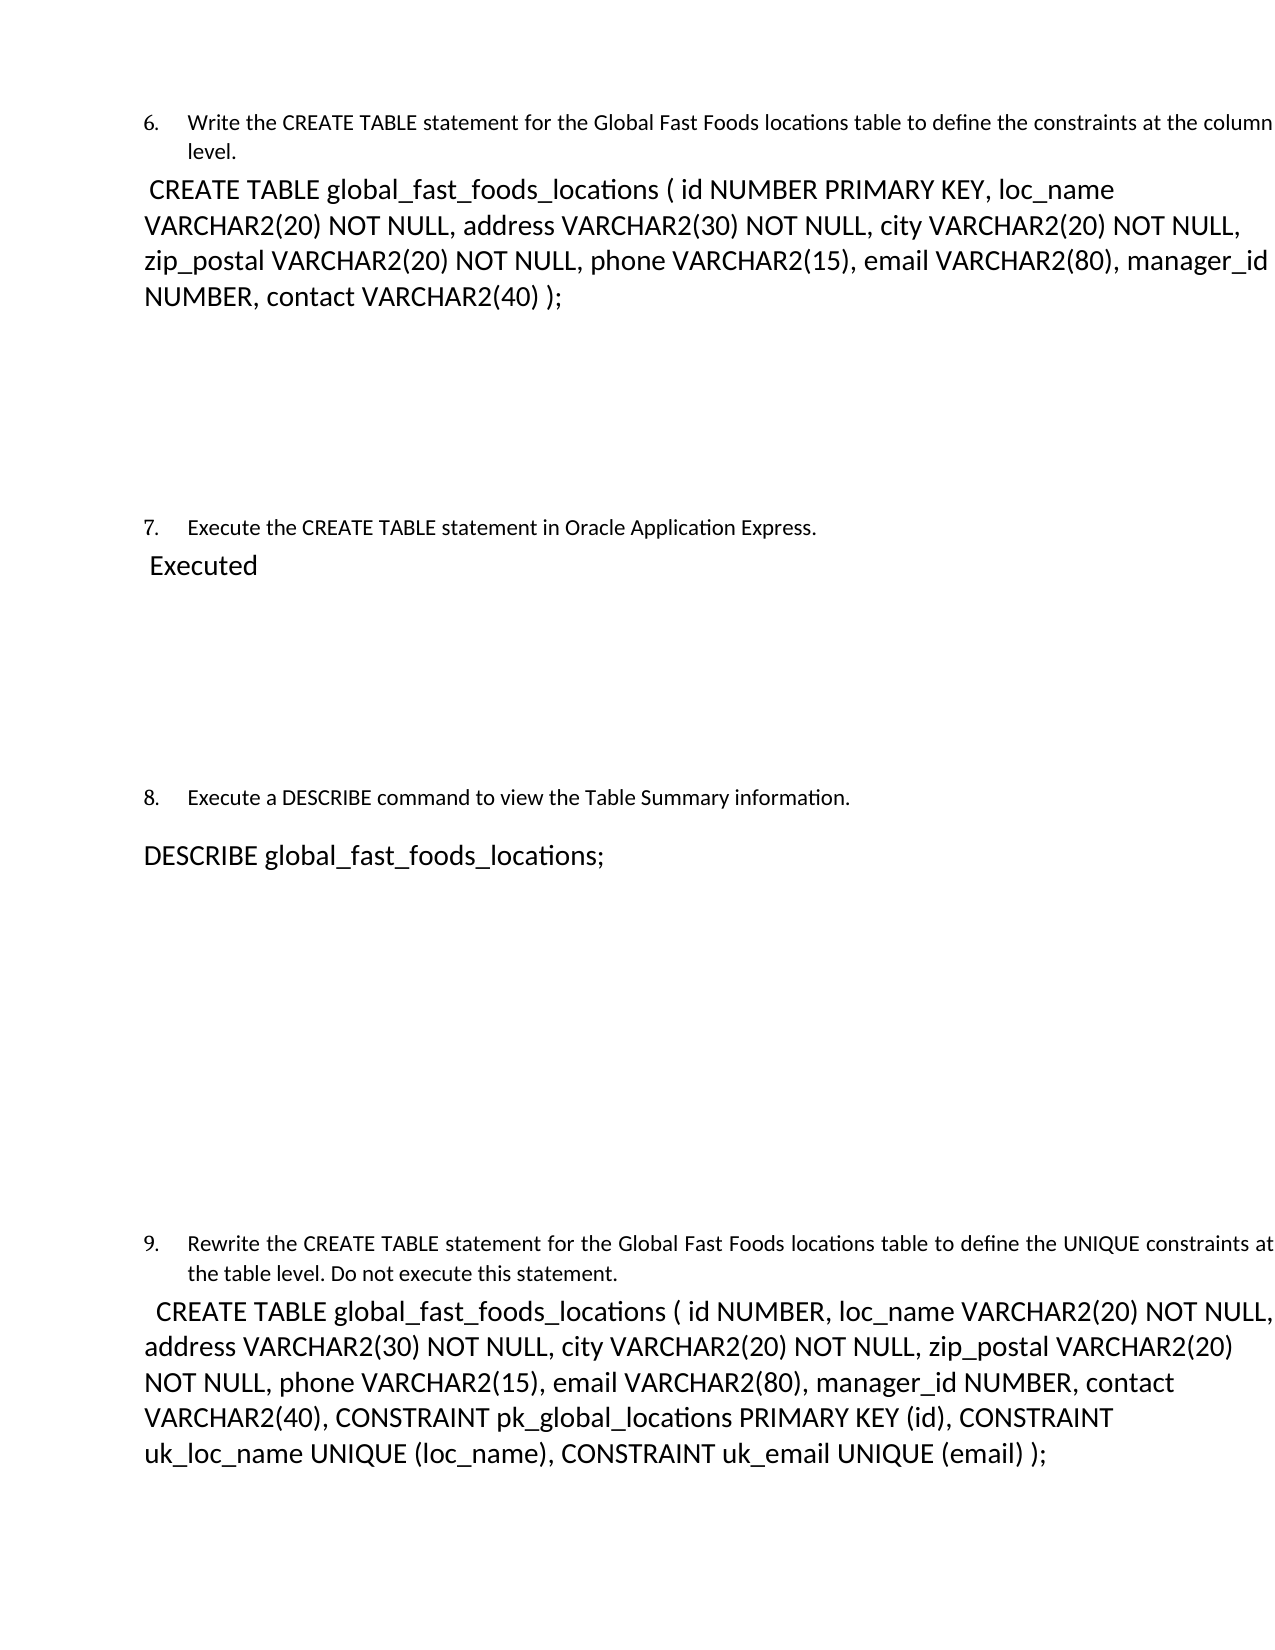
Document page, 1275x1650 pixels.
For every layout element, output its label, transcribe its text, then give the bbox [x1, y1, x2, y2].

text CREATE TABLE global_fast_foods_locations ( id NUMBER PRIMARY KEY, loc_name VARCHAR2(20) NOT NULL, address VARCHAR2(30) NOT NULL, city VARCHAR2(20) NOT NULL, zip_postal VARCHAR2(20) NOT NULL, phone VARCHAR2(15), email VARCHAR2(80), manager_id NUMBER, contact VARCHAR2(40) ); [144, 171, 1275, 314]
text Executed [144, 547, 1275, 582]
text DESCRIBE global_fast_foods_locations; [143, 837, 1275, 873]
list Rewrite the CREATE TABLE statement for the Global Fast Foods locations table to define the UNIQUE constraints at the table level. Do not execute this statement. [143, 1229, 1275, 1287]
list Write the CREATE TABLE statement for the Global Fast Foods locations table to define the constraints at the column level. [143, 108, 1275, 165]
list Execute the CREATE TABLE statement in Oracle Application Express. [143, 513, 1275, 541]
text CREATE TABLE global_fast_foods_locations ( id NUMBER, loc_name VARCHAR2(20) NOT NULL, address VARCHAR2(30) NOT NULL, city VARCHAR2(20) NOT NULL, zip_postal VARCHAR2(20) NOT NULL, phone VARCHAR2(15), email VARCHAR2(80), manager_id NUMBER, contact VARCHAR2(40), CONSTRAINT pk_global_locations PRIMARY KEY (id), CONSTRAINT uk_loc_name UNIQUE (loc_name), CONSTRAINT uk_email UNIQUE (email) ); [144, 1293, 1275, 1471]
list Execute a DESCRIBE command to view the Table Summary information. [143, 783, 1275, 811]
